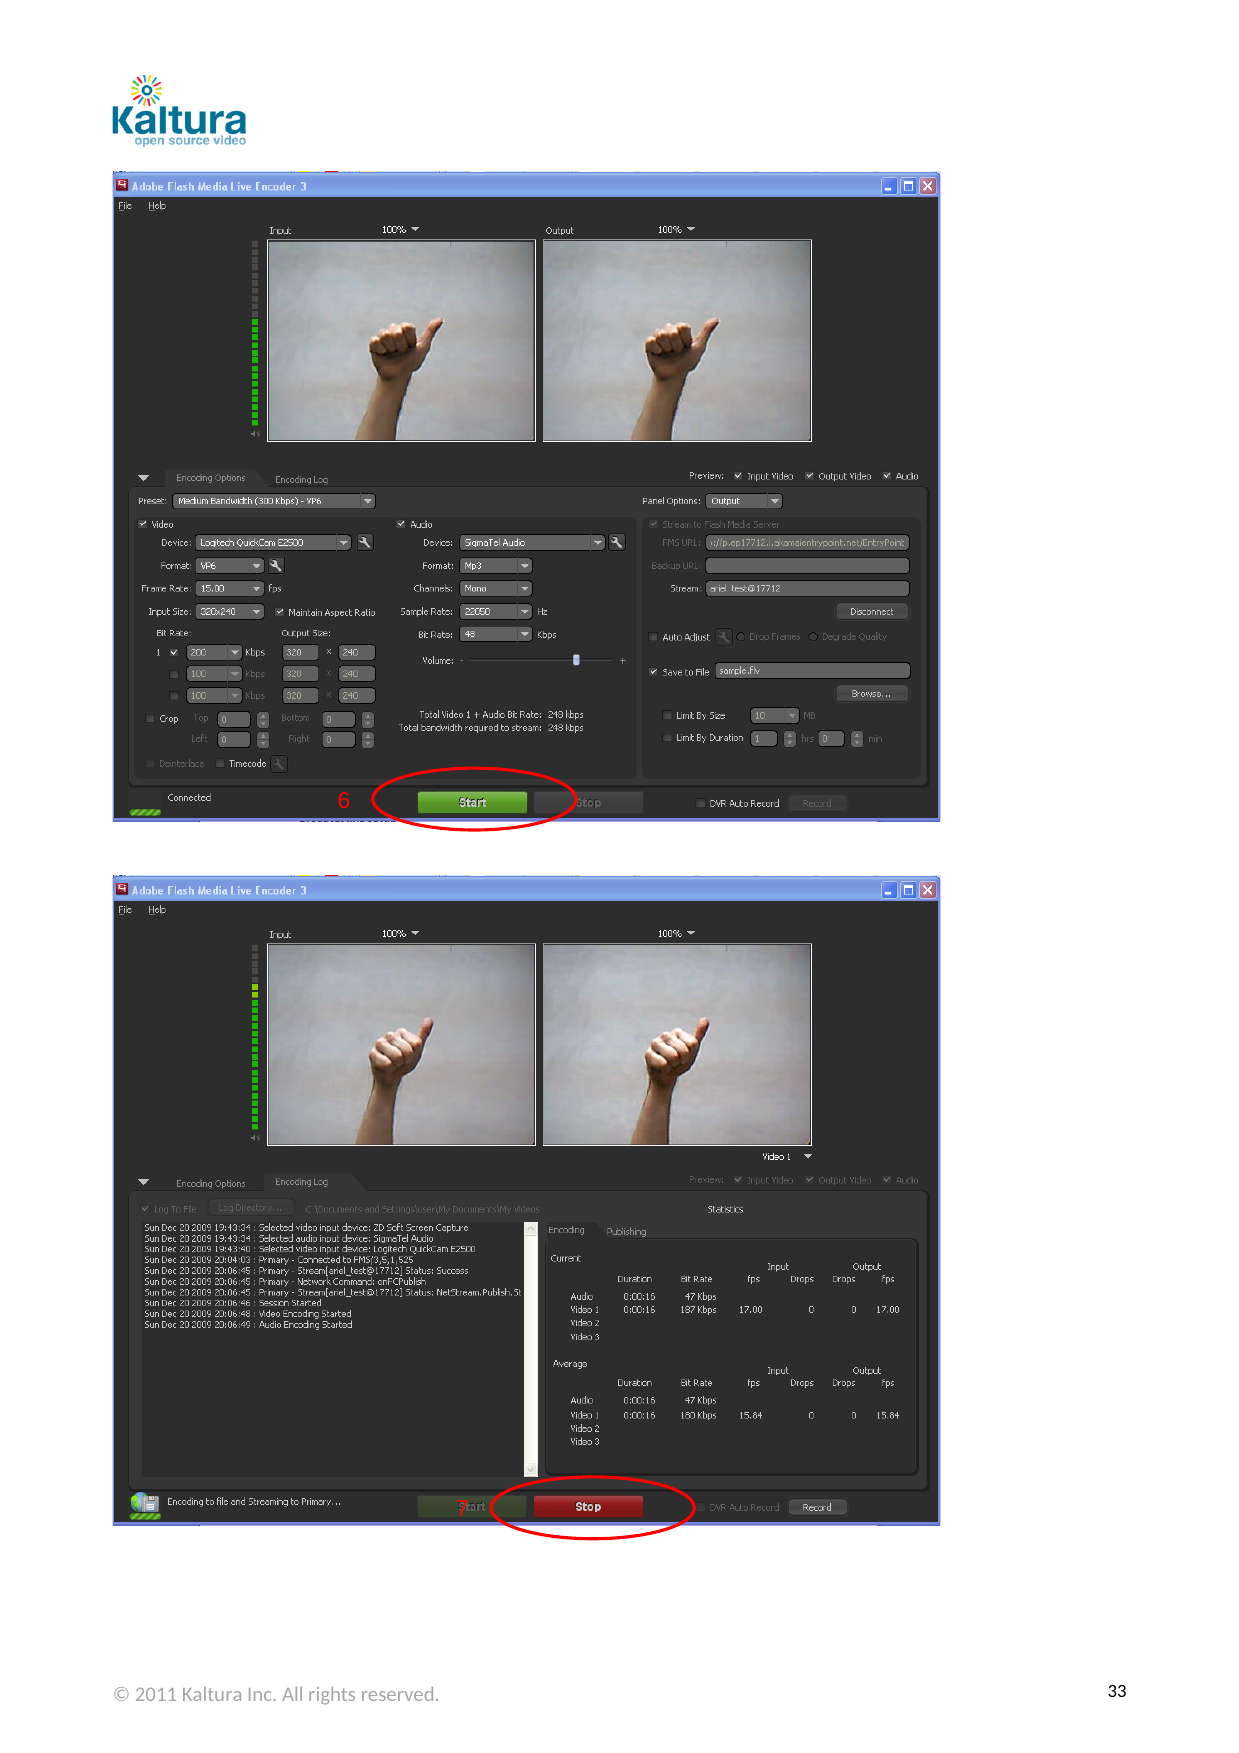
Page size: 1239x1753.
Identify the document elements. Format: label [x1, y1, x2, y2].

picture [375, 770, 574, 822]
picture [493, 1479, 692, 1526]
picture [112, 875, 941, 1526]
picture [112, 171, 941, 822]
picture [112, 75, 246, 147]
picture [232, 124, 240, 129]
